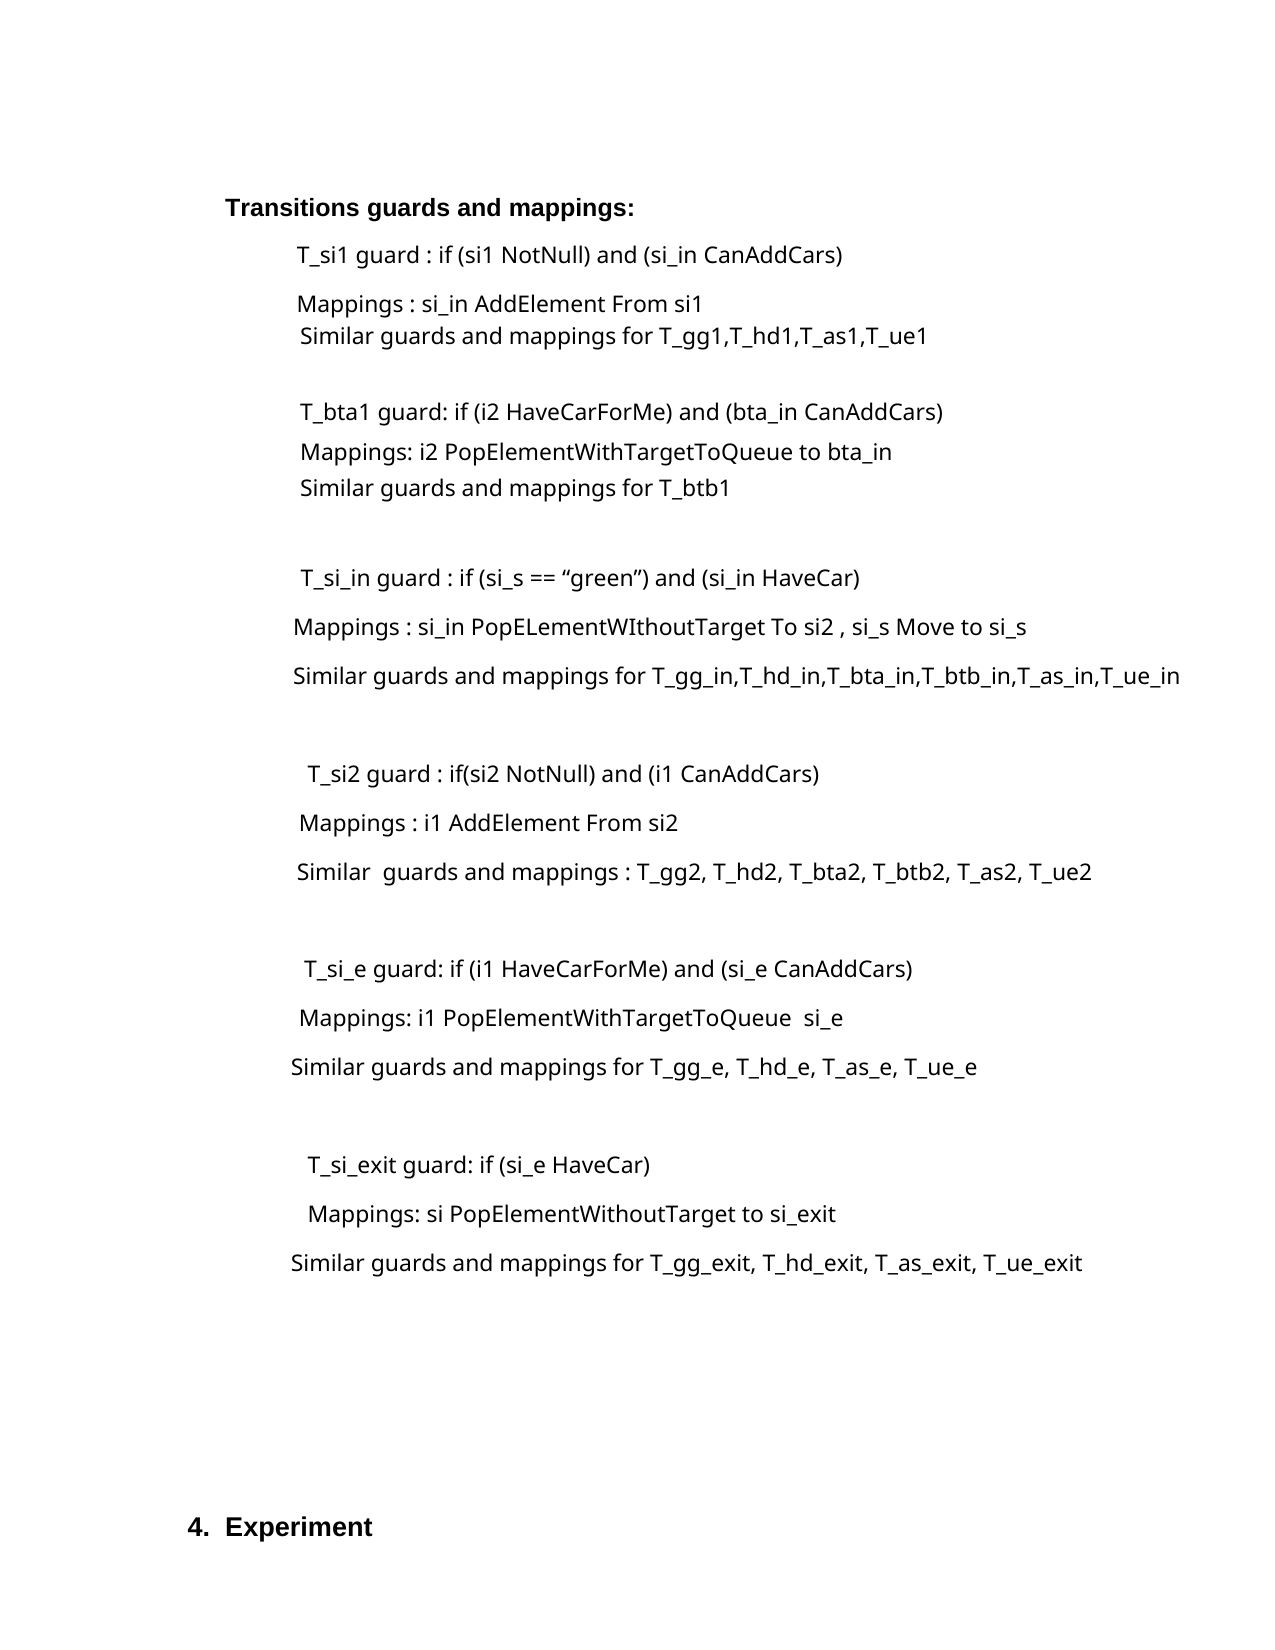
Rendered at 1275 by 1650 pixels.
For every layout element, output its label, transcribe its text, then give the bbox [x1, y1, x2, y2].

subtitle Experiment [187, 1511, 1212, 1542]
subtitle T_si1 guard : if (si1 NotNull) and (si_in CanAddCars) [225, 239, 1212, 271]
subtitle Mappings: si PopElementWithoutTarget to si_exit [64, 1198, 1212, 1229]
subtitle Mappings: i1 PopElementWithTargetToQueue si_e [150, 1002, 1212, 1033]
subtitle Mappings : si_in PopELementWIthoutTarget To si2 , si_s Move to si_s [150, 611, 1212, 642]
subtitle T_si_exit guard: if (si_e HaveCar) [64, 1149, 1212, 1180]
text Similar guards and mappings for T_btb1 [300, 472, 1124, 503]
text Mappings: i2 PopElementWithTargetToQueue to bta_in [300, 436, 1095, 467]
text T_bta1 guard: if (i2 HaveCarForMe) and (bta_in CanAddCars) [300, 396, 1095, 427]
subtitle Mappings : si_in AddElement From si1 [225, 288, 1212, 319]
subtitle T_si2 guard : if(si2 NotNull) and (i1 CanAddCars) [150, 757, 1212, 789]
subtitle Transitions guards and mappings: [225, 193, 1212, 222]
subtitle T_si_in guard : if (si_s == “green”) and (si_in HaveCar) [225, 562, 1212, 593]
subtitle Similar guards and mappings for T_gg_e, T_hd_e, T_as_e, T_ue_e [64, 1051, 1212, 1082]
subtitle Similar guards and mappings for T_gg_exit, T_hd_exit, T_as_exit, T_ue_exit [64, 1247, 1212, 1278]
subtitle Similar guards and mappings for T_gg_in,T_hd_in,T_bta_in,T_btb_in,T_as_in,T_ue_in [150, 659, 1212, 691]
text Similar guards and mappings for T_gg1,T_hd1,T_as1,T_ue1 [300, 319, 1124, 351]
subtitle T_si_e guard: if (i1 HaveCarForMe) and (si_e CanAddCars) [150, 953, 1212, 984]
subtitle Mappings : i1 AddElement From si2 [150, 806, 1212, 838]
subtitle Similar guards and mappings : T_gg2, T_hd2, T_bta2, T_btb2, T_as2, T_ue2 [64, 855, 1212, 887]
